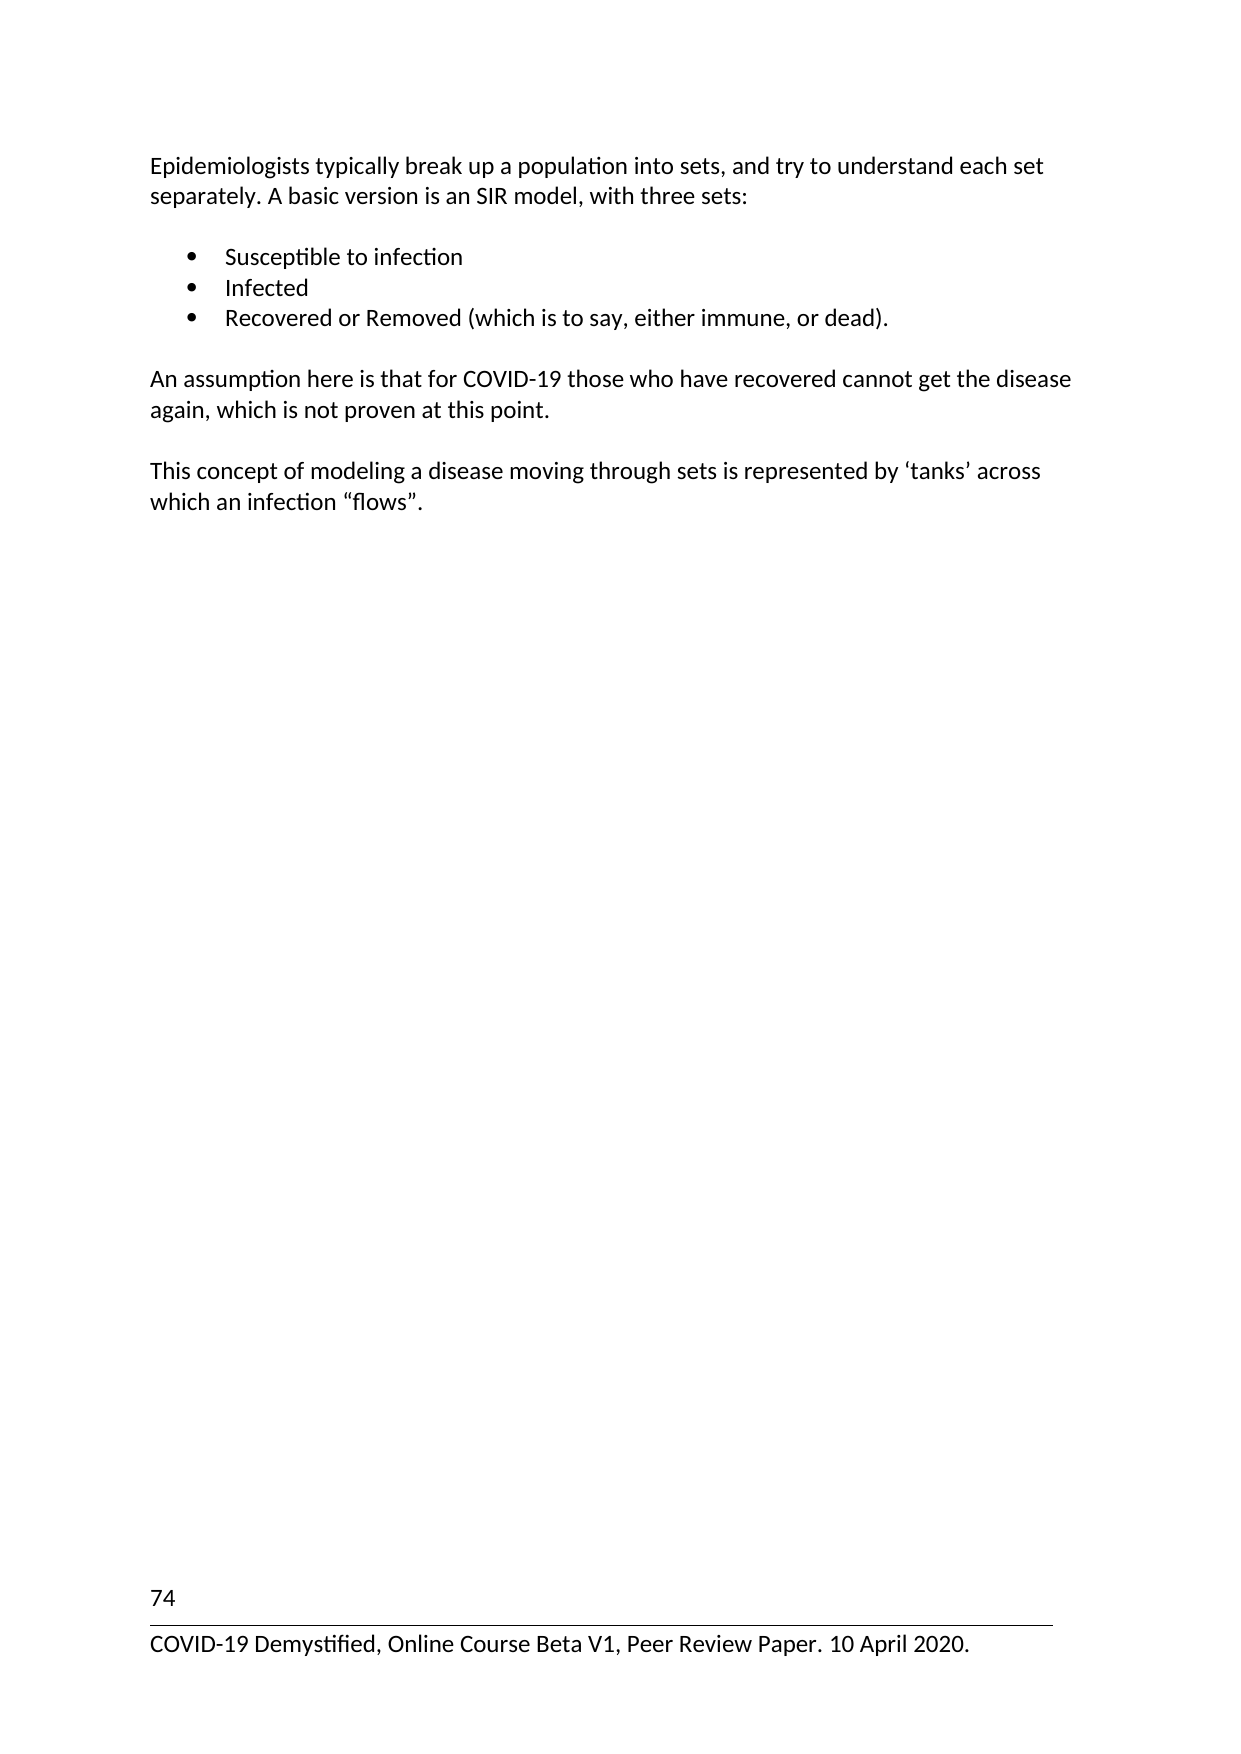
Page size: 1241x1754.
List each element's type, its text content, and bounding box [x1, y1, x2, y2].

list Susceptible to infection [187, 242, 1090, 272]
text An assumption here is that for COVID-19 those who have recovered cannot get the disease again, which is not proven at this point. [150, 364, 1090, 425]
text This concept of modeling a disease moving through sets is represented by ‘tanks’ across which an infection “flows”. [150, 455, 1090, 516]
list Recovered or Removed (which is to say, either immune, or dead). [187, 303, 1090, 333]
list Infected [187, 272, 1090, 303]
text Epidemiologists typically break up a population into sets, and try to understand each set separately. A basic version is an SIR model, with three sets: [150, 150, 1090, 211]
